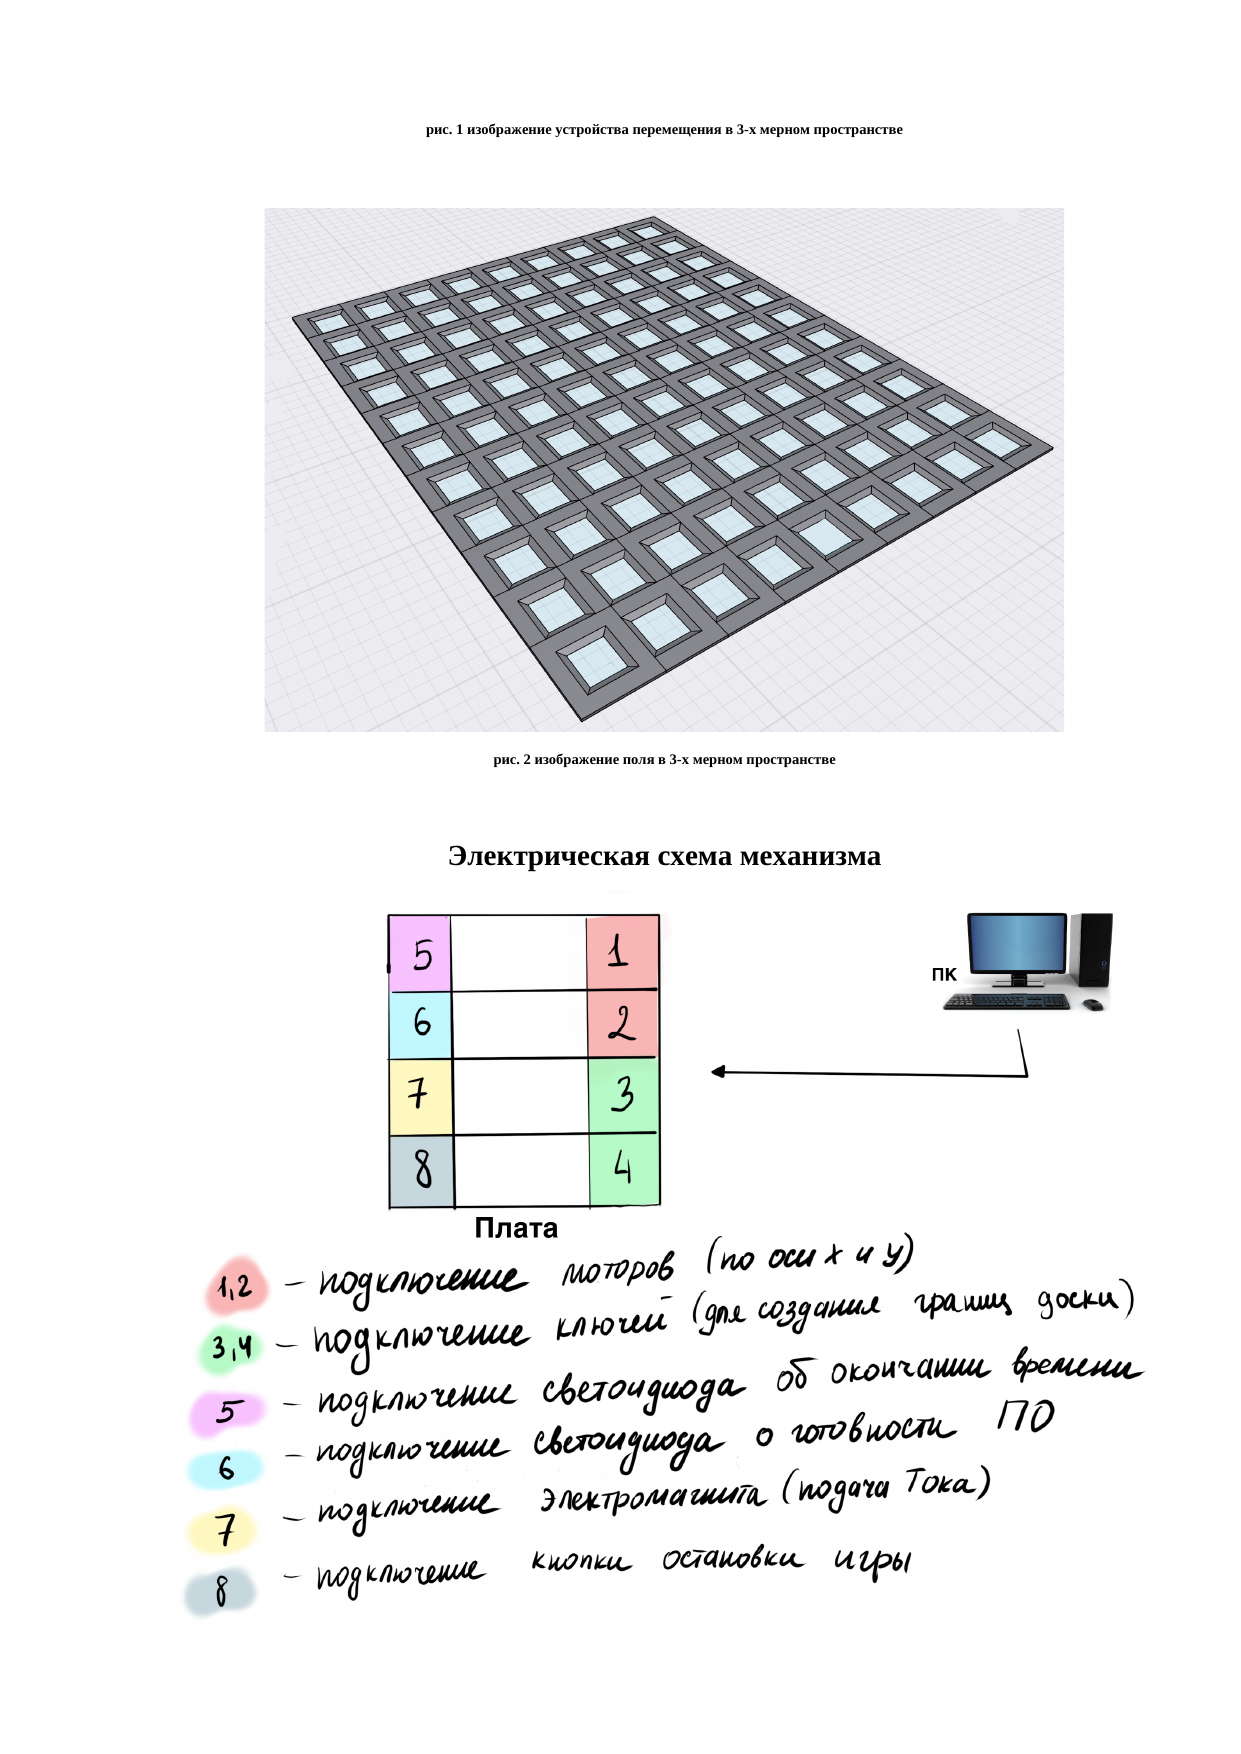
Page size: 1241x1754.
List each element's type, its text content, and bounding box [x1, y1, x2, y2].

text Электрическая схема механизма [177, 838, 1152, 872]
picture [264, 208, 1065, 732]
text рис. 1 изображение устройства перемещения в 3-х мерном пространстве [177, 121, 1152, 137]
picture [177, 891, 1152, 1623]
text рис. 2 изображение поля в 3-х мерном пространстве [177, 751, 1152, 767]
